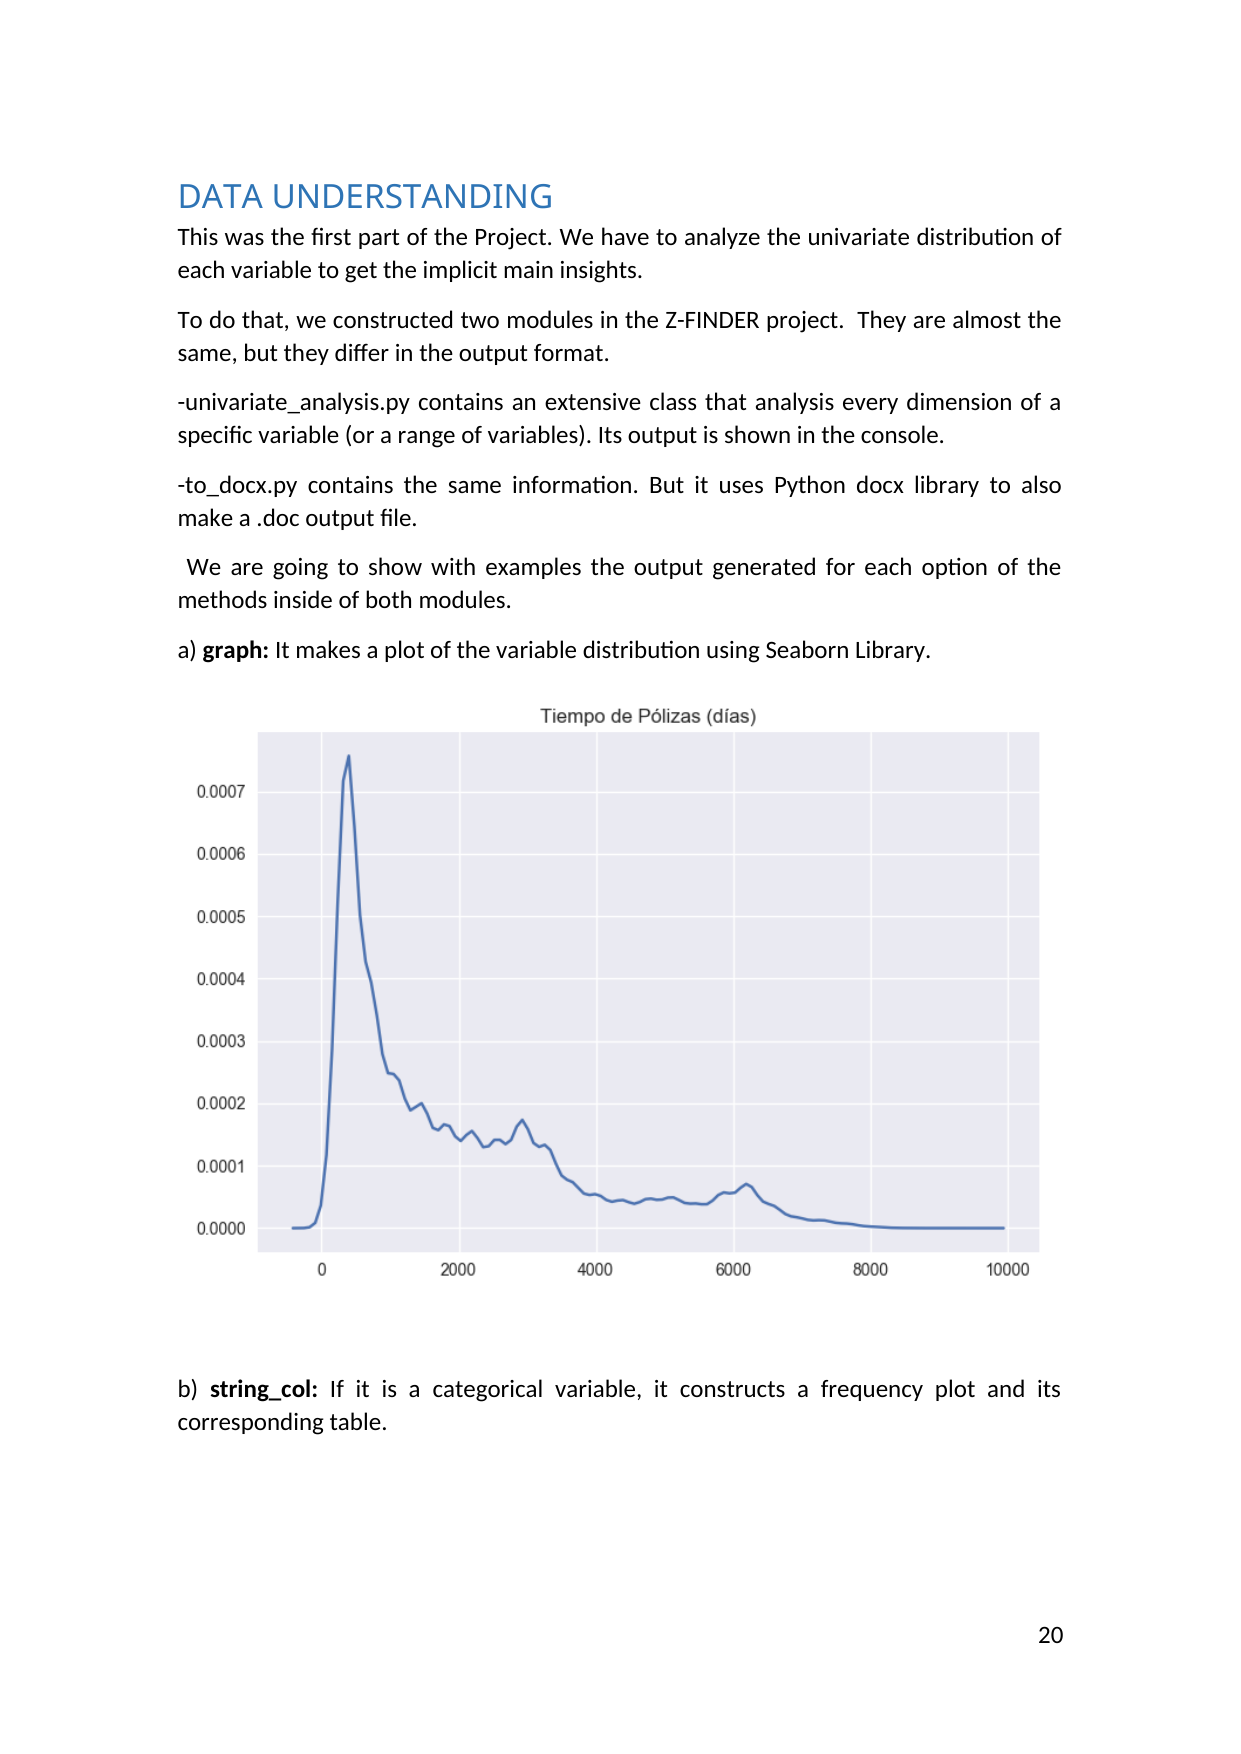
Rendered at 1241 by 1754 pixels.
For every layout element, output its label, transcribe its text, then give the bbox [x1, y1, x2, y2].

text To do that, we constructed two modules in the Z-FINDER project. They are almost the same, but they differ in the output format. [177, 304, 1063, 367]
text -univariate_analysis.py contains an extensive class that analysis every dimension of a specific variable (or a range of variables). Its output is shown in the console. [177, 387, 1063, 450]
text This was the first part of the Project. We have to analyze the univariate distribution of each variable to get the implicit main insights. [177, 222, 1063, 285]
picture [177, 683, 1063, 1305]
text b) string_col: If it is a categorical variable, it constructs a frequency plot and its corresponding table. [177, 1374, 1063, 1437]
subtitle DATA UNDERSTANDING [177, 173, 1063, 218]
text a) graph: It makes a plot of the variable distribution using Seaborn Library. [177, 634, 1063, 664]
text We are going to show with examples the output generated for each option of the methods inside of both modules. [177, 552, 1063, 615]
text -to_docx.py contains the same information. But it uses Python docx library to also make a .doc output file. [177, 469, 1063, 532]
